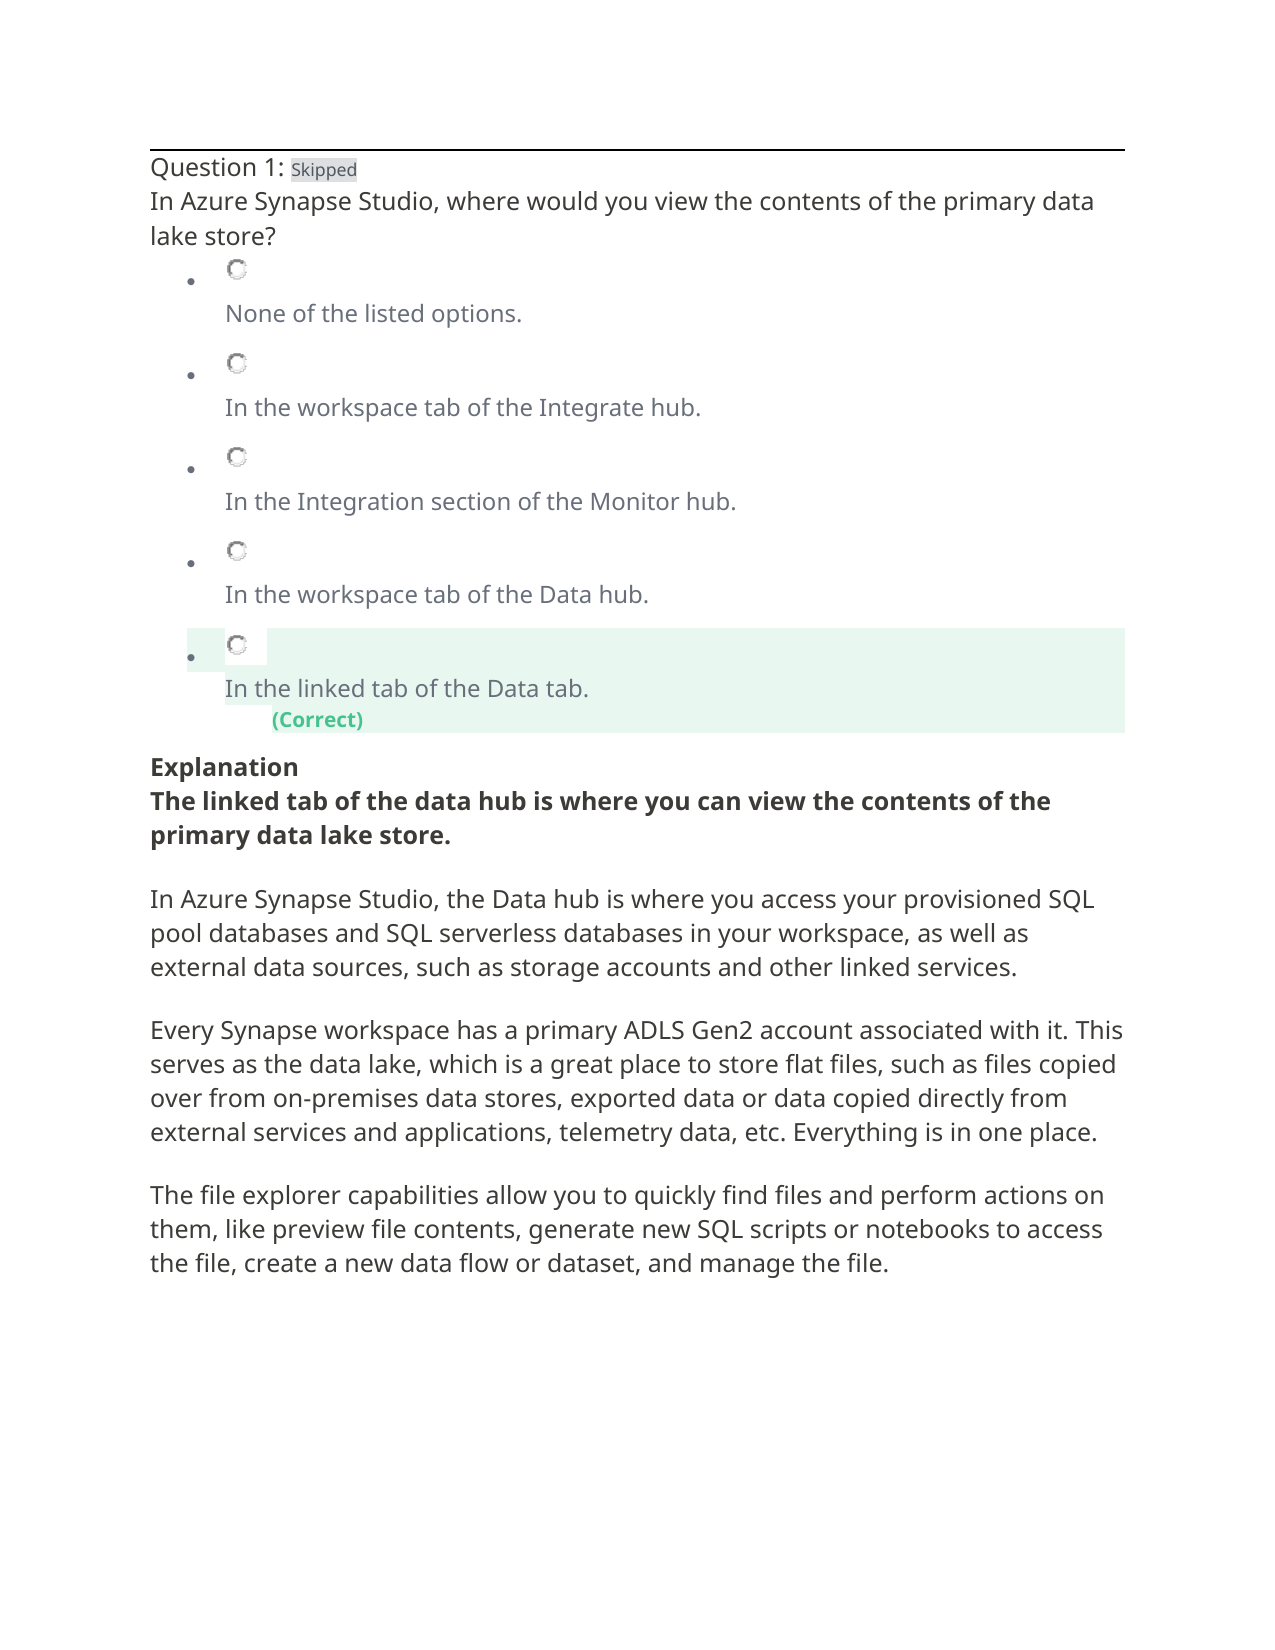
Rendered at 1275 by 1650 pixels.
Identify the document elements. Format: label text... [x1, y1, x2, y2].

text In the workspace tab of the Data hub. [225, 578, 1125, 611]
list ​ [187, 628, 1125, 672]
list ​ [187, 346, 1125, 391]
text The file explorer capabilities allow you to quickly find files and perform actions on them, like preview file contents, generate new SQL scripts or notebooks to access the file, create a new data flow or dataset, and manage the file. [150, 1178, 1125, 1280]
list ​ [187, 252, 1125, 297]
text In Azure Synapse Studio, where would you view the contents of the primary data lake store? [150, 184, 1125, 252]
text Question 1: Skipped [150, 151, 1125, 184]
list ​ [187, 534, 1125, 578]
text Every Synapse workspace has a primary ADLS Gen2 account associated with it. This serves as the data lake, which is a great place to store flat files, such as files copied over from on-premises data stores, exported data or data copied directly from external services and applications, telemetry data, etc. Everything is in one place. [150, 1013, 1125, 1149]
list ​ [187, 440, 1125, 484]
text (Correct) [272, 705, 1125, 733]
text The linked tab of the data hub is where you can view the contents of the primary data lake store. [150, 784, 1125, 852]
text In the linked tab of the Data tab. [225, 672, 1125, 705]
text In the Integration section of the Monitor hub. [225, 484, 1125, 517]
text In Azure Synapse Studio, the Data hub is where you access your provisioned SQL pool databases and SQL serverless databases in your workspace, as well as external data sources, such as storage accounts and other linked services. [150, 881, 1125, 983]
text Explanation [150, 750, 1125, 784]
text In the workspace tab of the Integrate hub. [225, 391, 1125, 423]
text None of the listed options. [225, 297, 1125, 329]
